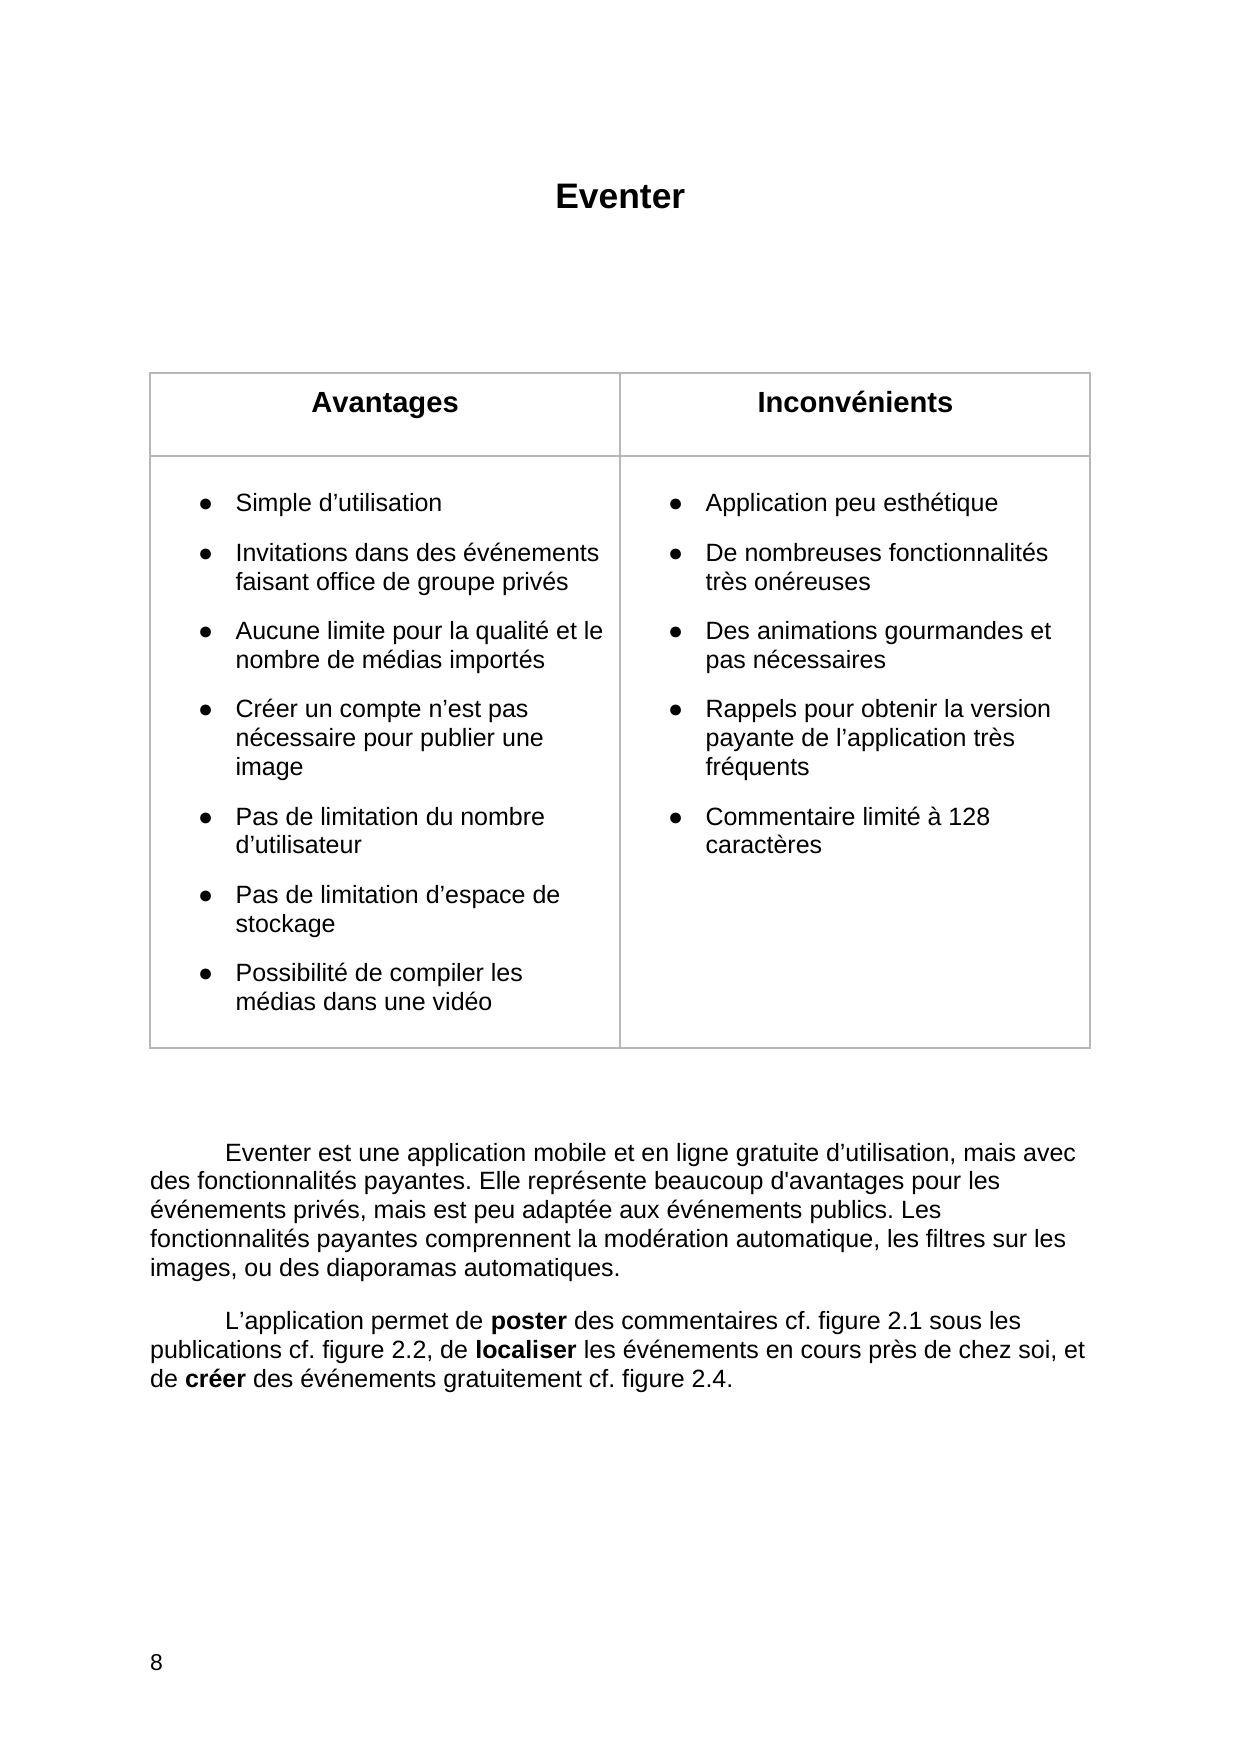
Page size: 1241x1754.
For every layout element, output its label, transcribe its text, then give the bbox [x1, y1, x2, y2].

table_header Avantages [151, 374, 619, 455]
text Eventer [150, 175, 1090, 216]
table_header Inconvénients [621, 374, 1089, 455]
text Eventer est une application mobile et en ligne gratuite d’utilisation, mais avec des fonctionnalités payantes. Elle représente beaucoup d'avantages pour les événements privés, mais est peu adaptée aux événements publics. Les fonctionnalités payantes comprennent la modération automatique, les filtres sur les images, ou des diaporamas automatiques. [150, 1137, 1090, 1281]
table_cell Application peu esthétique De nombreuses fonctionnalités très onéreuses Des animations gourmandes et pas nécessaires Rappels pour obtenir la version payante de l’application très fréquents Commentaire limité à 128 caractères [621, 457, 1089, 1047]
table_cell Simple d’utilisation Invitations dans des événements faisant office de groupe privés Aucune limite pour la qualité et le nombre de médias importés Créer un compte n’est pas nécessaire pour publier une image Pas de limitation du nombre d’utilisateur Pas de limitation d’espace de stockage Possibilité de compiler les médias dans une vidéo [151, 457, 619, 1047]
text L’application permet de poster des commentaires cf. figure 2.1 sous les publications cf. figure 2.2, de localiser les événements en cours près de chez soi, et de créer des événements gratuitement cf. figure 2.4. [150, 1306, 1090, 1392]
